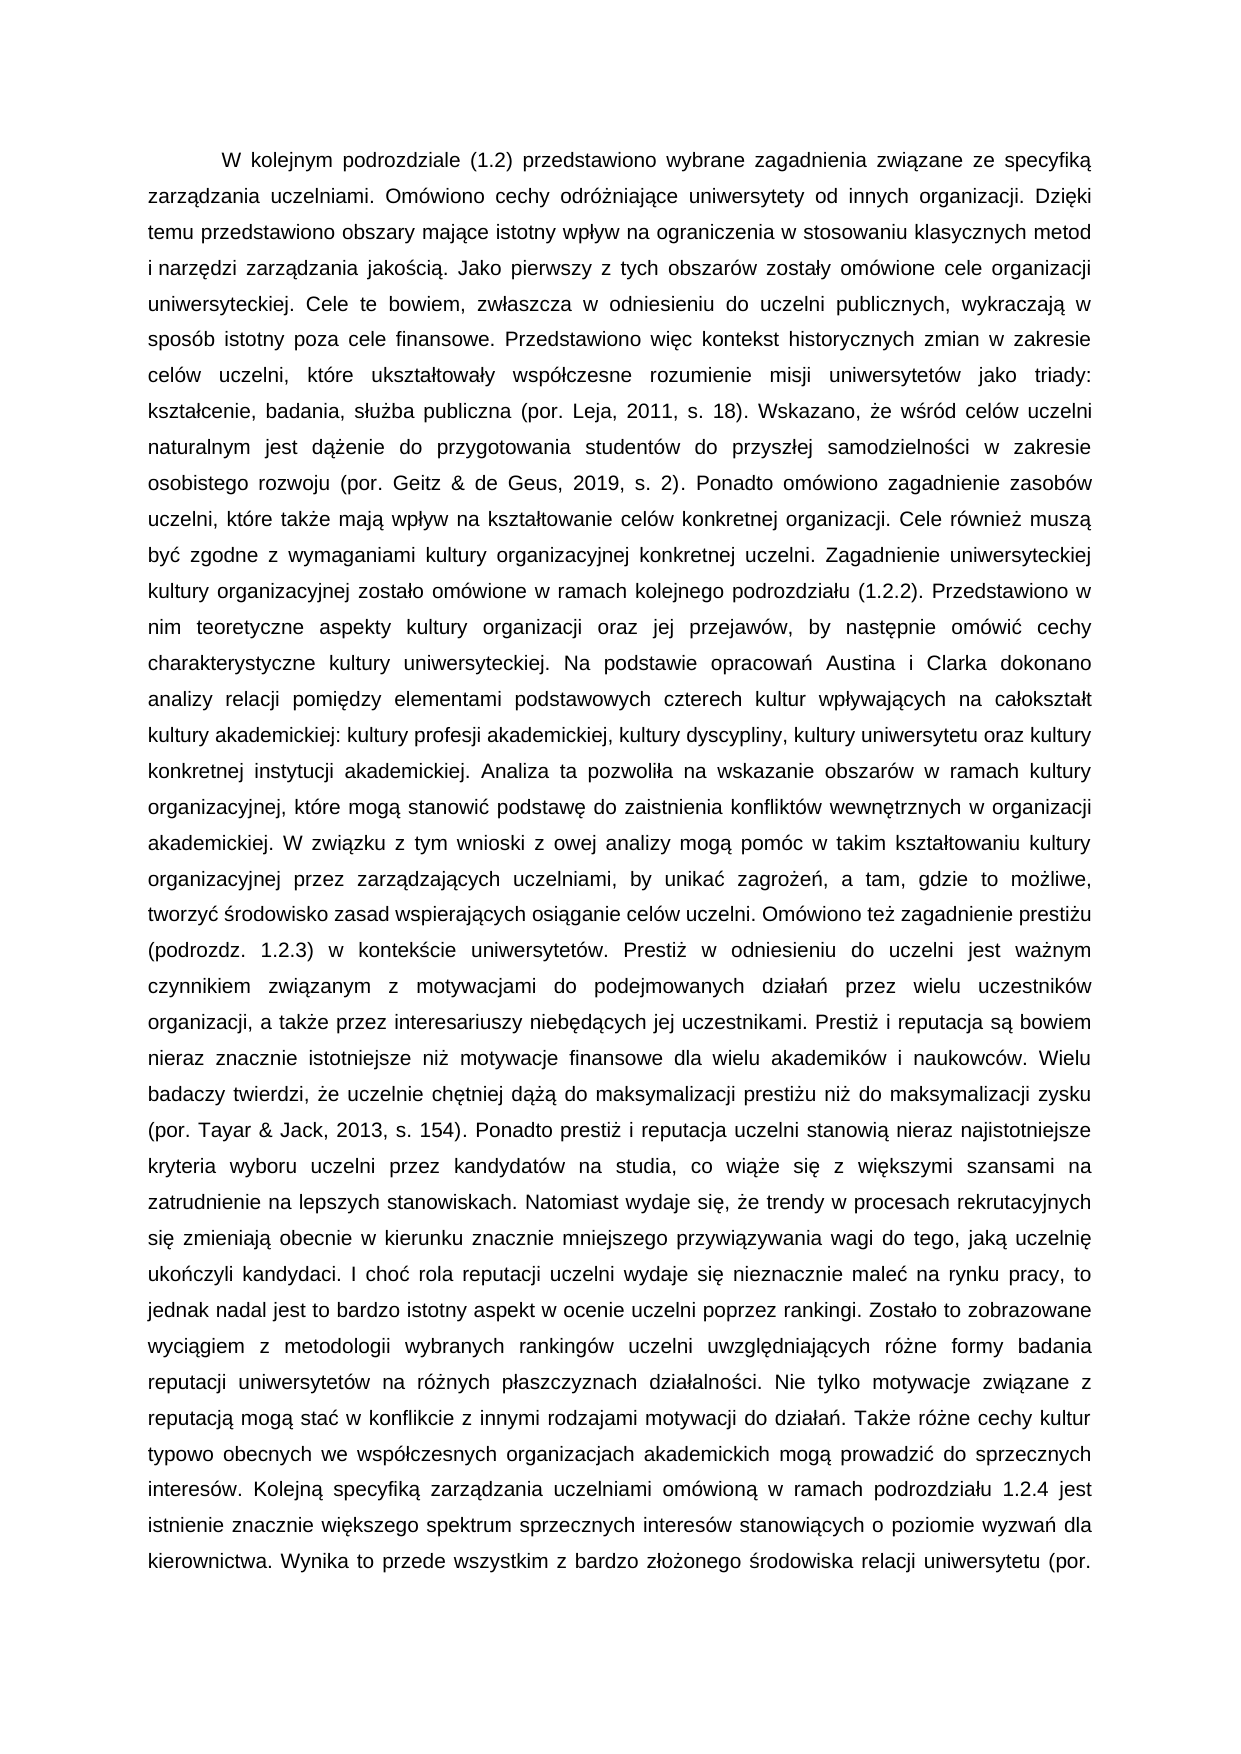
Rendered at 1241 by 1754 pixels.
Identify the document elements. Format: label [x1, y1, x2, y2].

text [148, 148, 1093, 1573]
